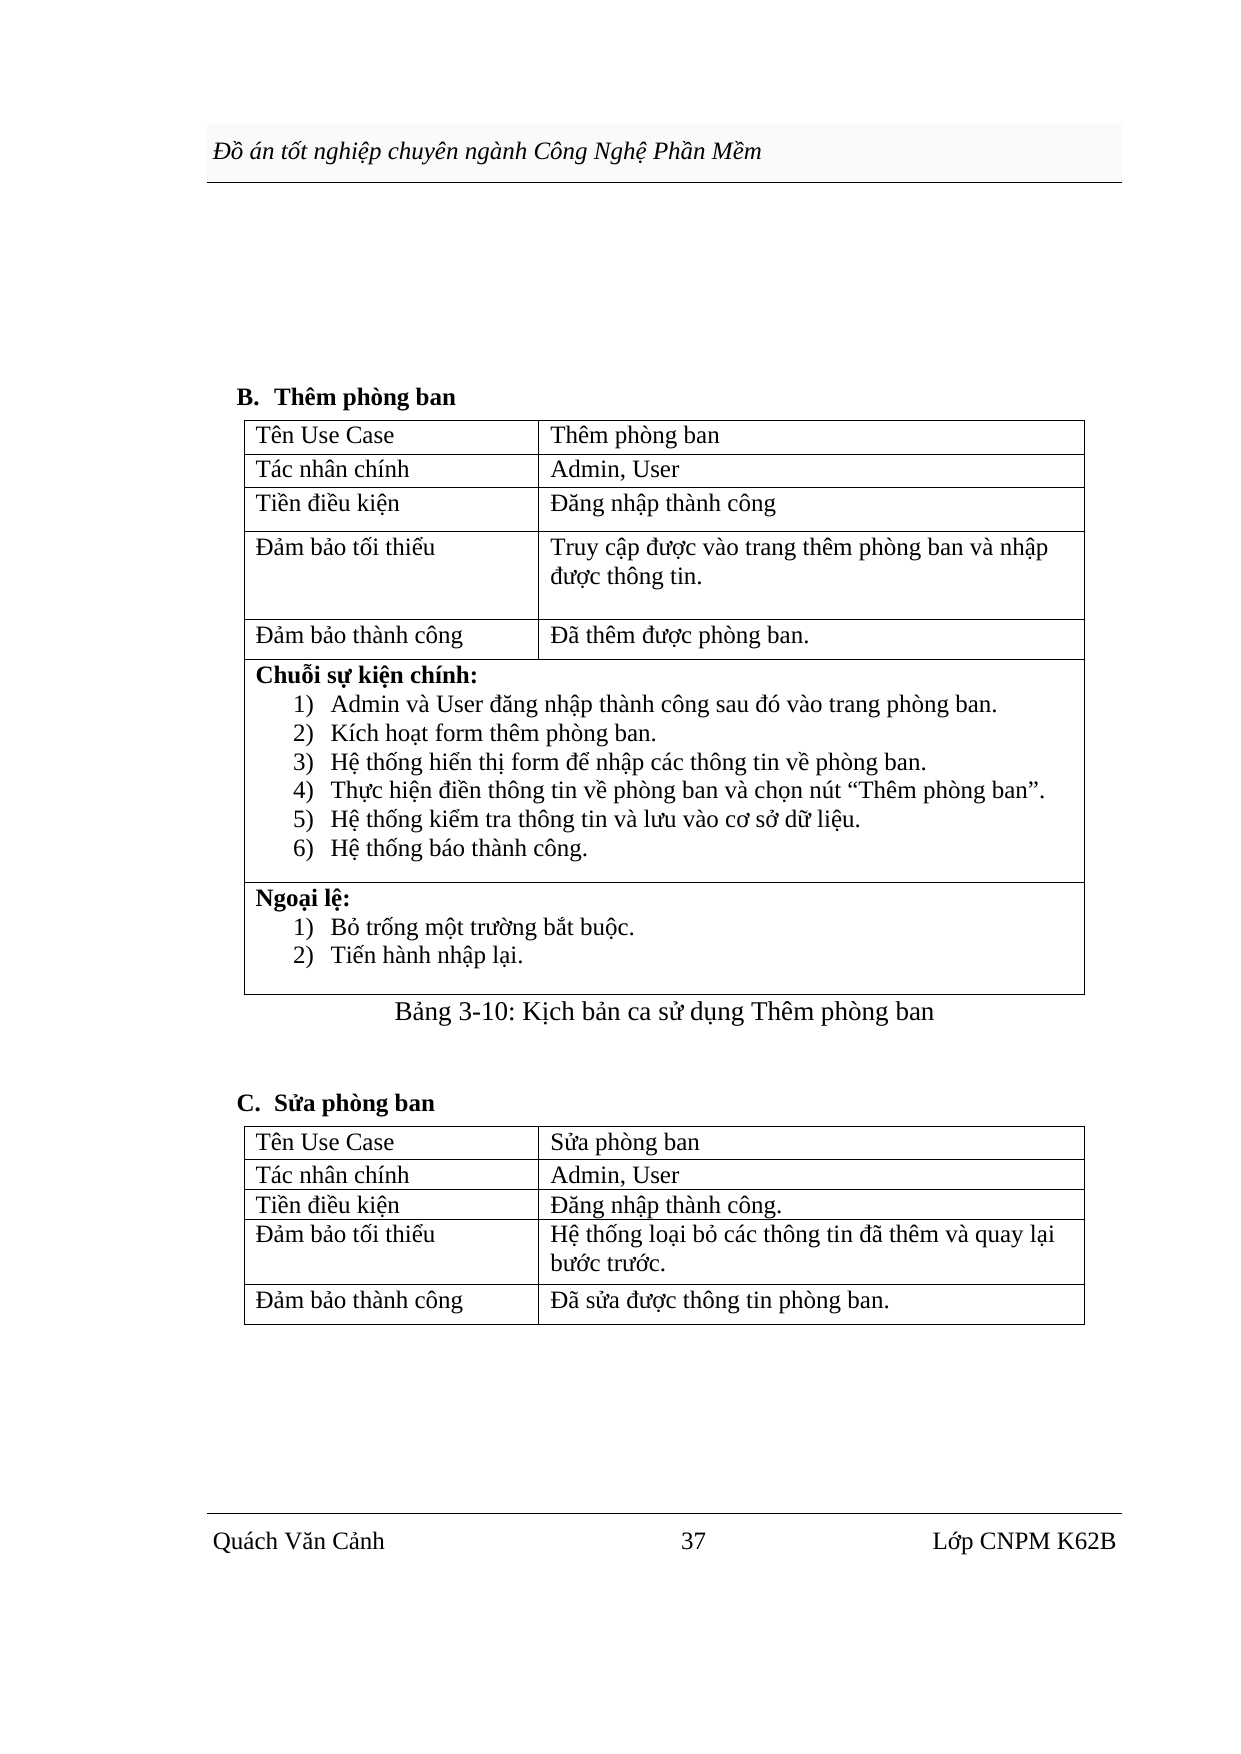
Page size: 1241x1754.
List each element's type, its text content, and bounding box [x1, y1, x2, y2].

table_cell Đăng nhập thành công. [539, 1190, 1084, 1218]
table_cell Hệ thống loại bỏ các thông tin đã thêm và quay lại bước trước. [539, 1220, 1084, 1284]
table_cell Admin, User [539, 455, 1084, 487]
table_header Tên Use Case [245, 421, 538, 453]
table_cell Tiền điều kiện [245, 488, 538, 531]
subtitle Sửa phòng ban [236, 1088, 1122, 1117]
table_cell Đảm bảo thành công [245, 1285, 538, 1324]
table_cell Tác nhân chính [245, 455, 538, 487]
table_header Sửa phòng ban [539, 1127, 1084, 1159]
table_cell Đảm bảo thành công [245, 620, 538, 659]
table_cell Đảm bảo tối thiểu [245, 532, 538, 619]
table_cell Đã thêm được phòng ban. [539, 620, 1084, 659]
table_cell Tác nhân chính [245, 1160, 538, 1189]
table_cell Ngoại lệ: Bỏ trống một trường bắt buộc. Tiến hành nhập lại. [245, 883, 1084, 994]
table_cell Tiền điều kiện [245, 1190, 538, 1218]
table_cell Đảm bảo tối thiểu [245, 1220, 538, 1284]
table_header Thêm phòng ban [539, 421, 1084, 453]
table_cell Chuỗi sự kiện chính: Admin và User đăng nhập thành công sau đó vào trang phòng ban. Kích hoạt form thêm phòng ban. Hệ thống hiển thị form để nhập các thông tin về phòng ban. Thực hiện điền thông tin về phòng ban và chọn nút “Thêm phòng ban”. Hệ thống kiểm tra thông tin và lưu vào cơ sở dữ liệu. Hệ thống báo thành công. [245, 660, 1084, 882]
subtitle Thêm phòng ban [236, 382, 1122, 411]
table_cell Đăng nhập thành công [539, 488, 1084, 531]
table_cell Đã sửa được thông tin phòng ban. [539, 1285, 1084, 1324]
table_header Tên Use Case [245, 1127, 538, 1159]
table_cell Truy cập được vào trang thêm phòng ban và nhập được thông tin. [539, 532, 1084, 619]
table_cell Admin, User [539, 1160, 1084, 1189]
